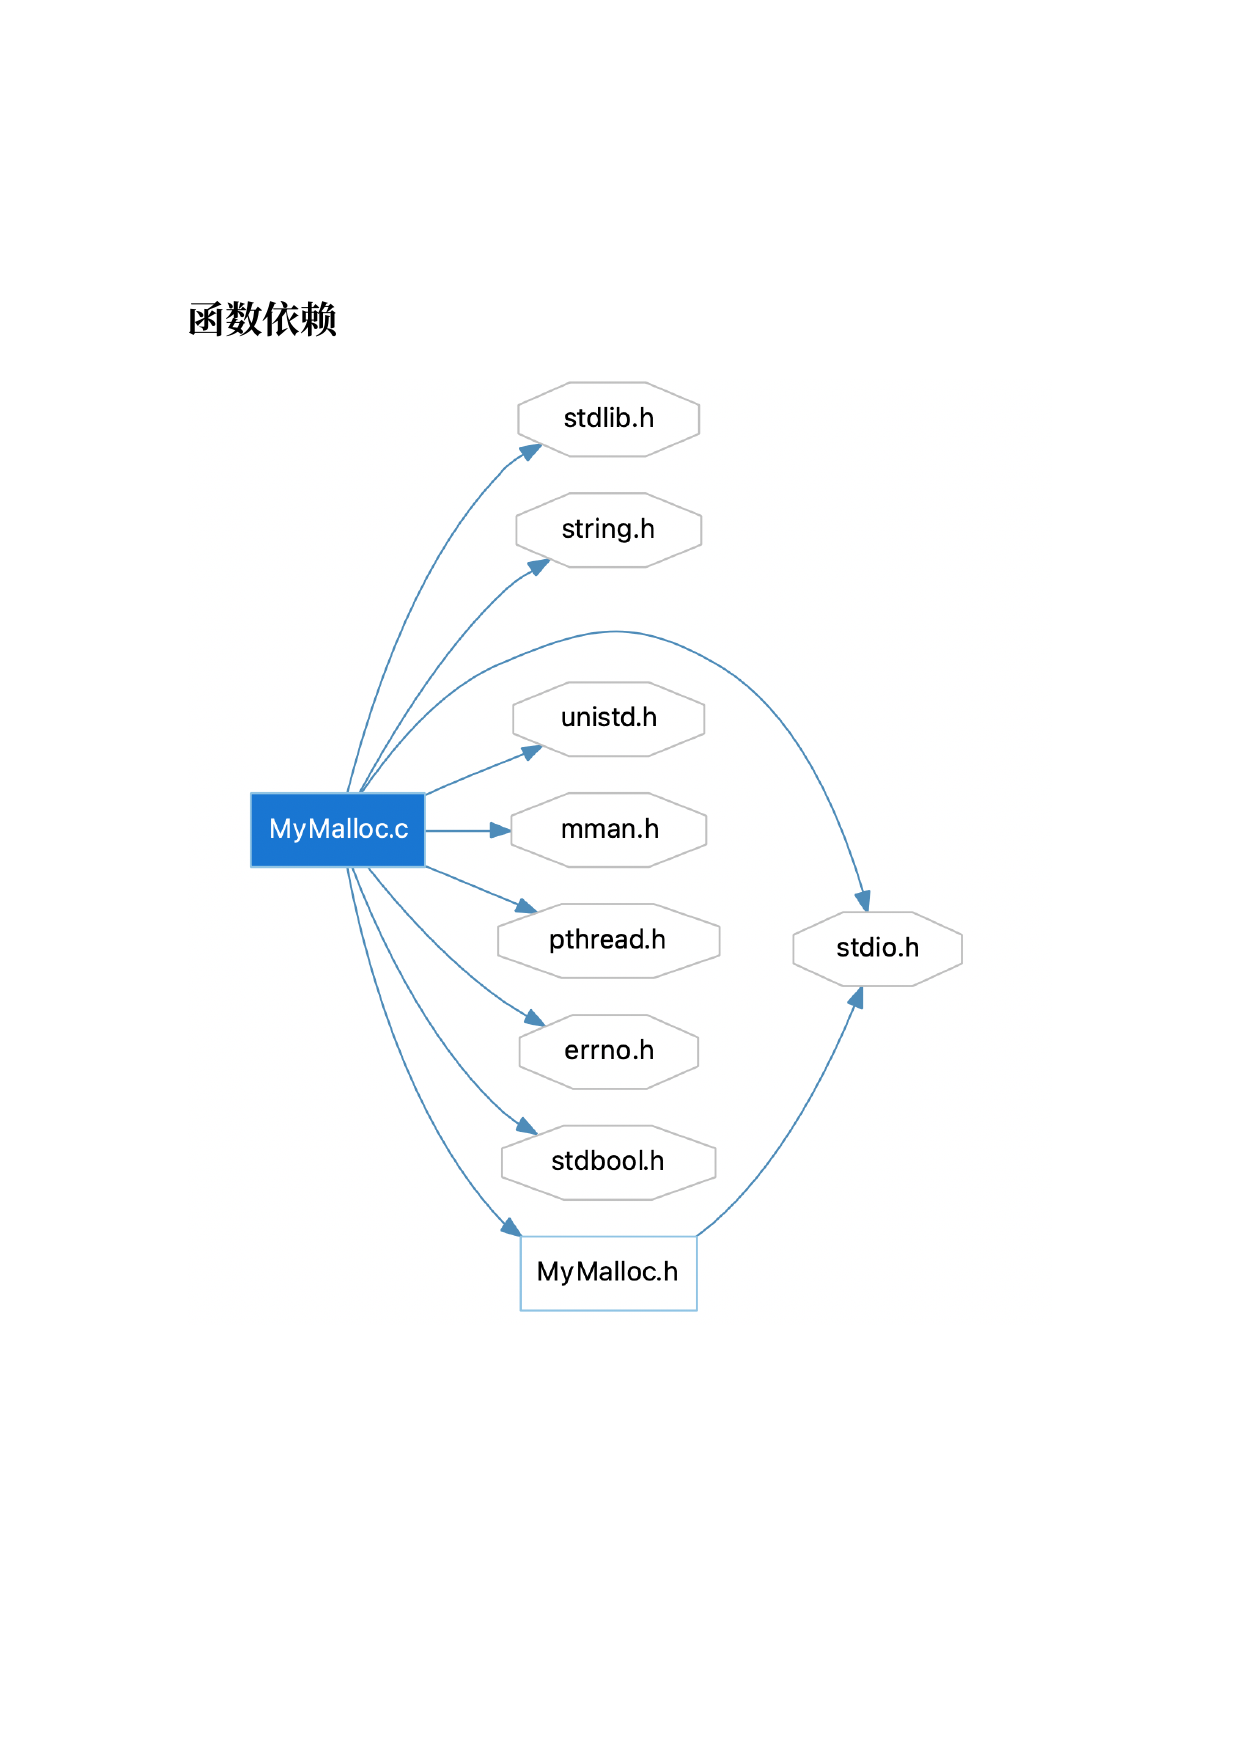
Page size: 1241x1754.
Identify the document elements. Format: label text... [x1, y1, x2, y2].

subtitle 函数依赖 [187, 285, 1053, 350]
picture [187, 379, 1052, 1325]
